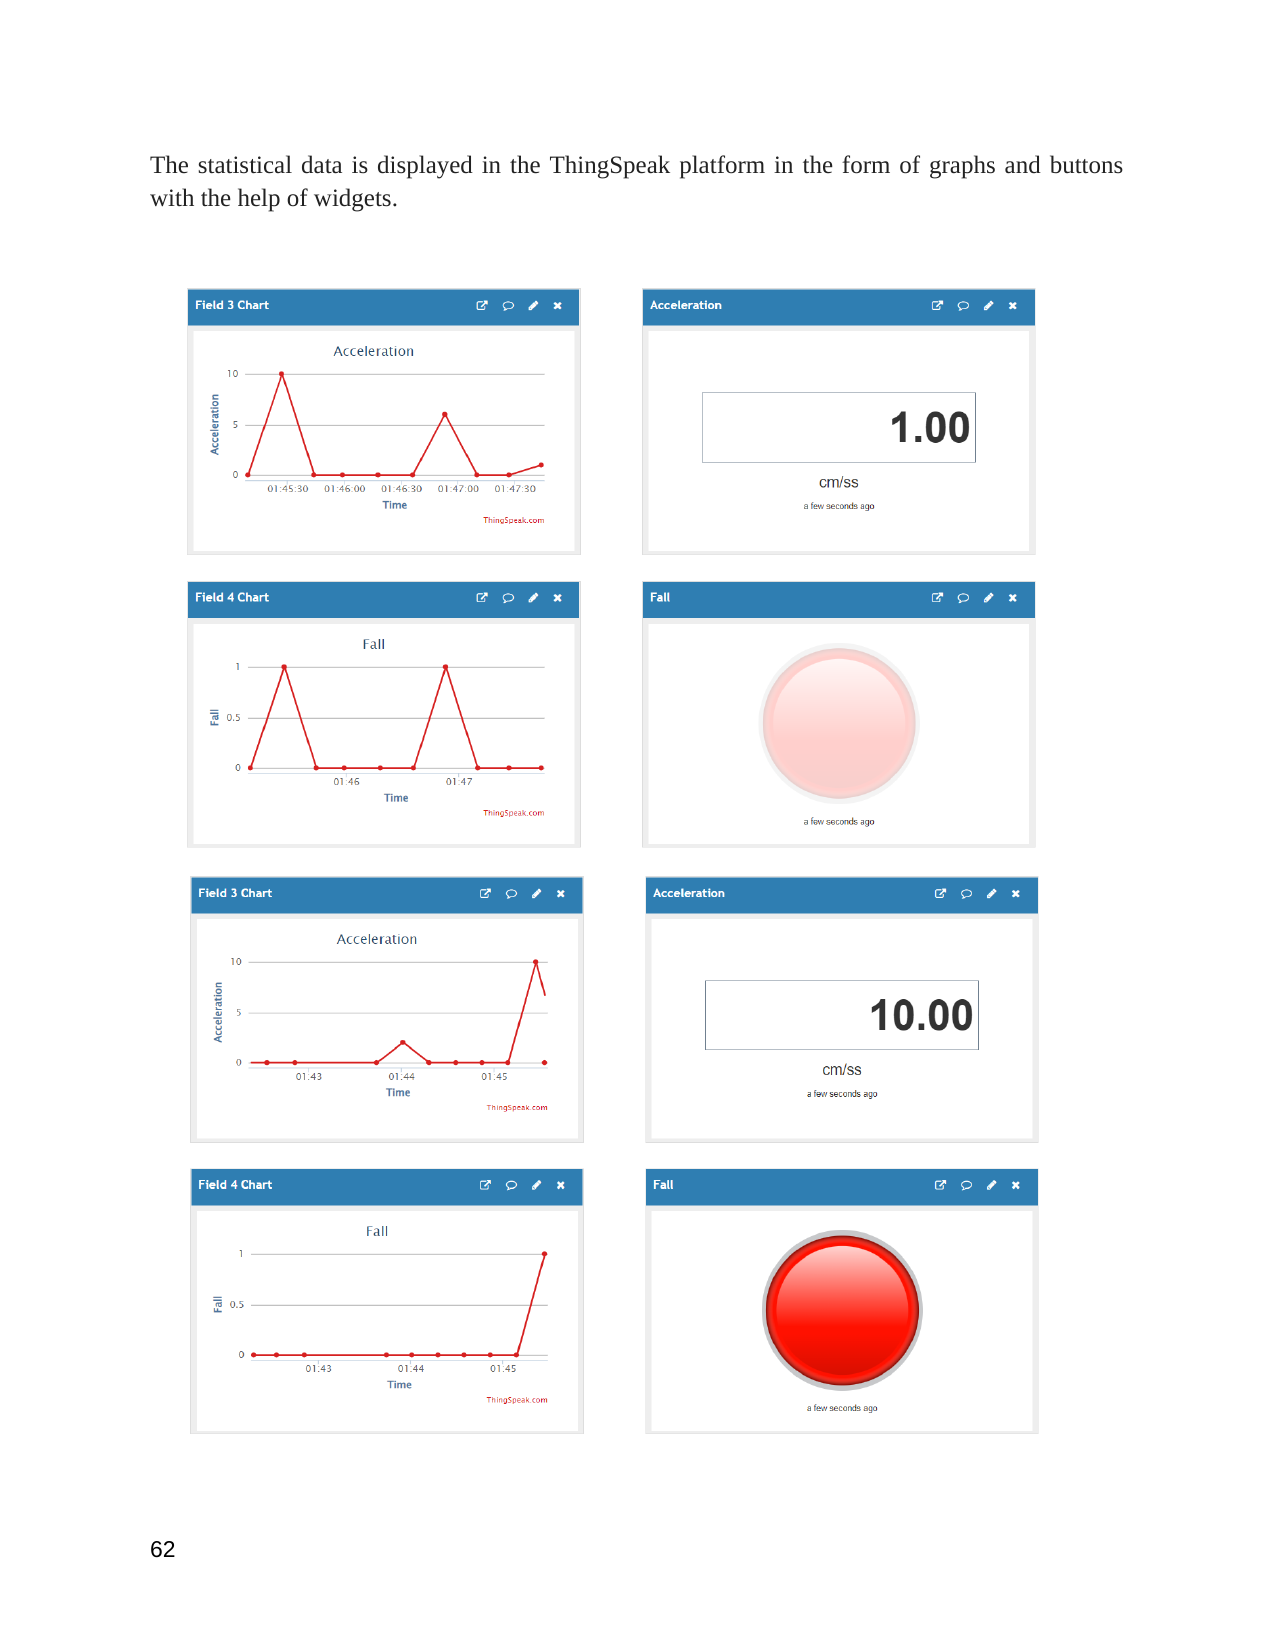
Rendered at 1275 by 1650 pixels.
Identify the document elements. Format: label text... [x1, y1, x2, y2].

picture [150, 279, 1100, 858]
text The statistical data is displayed in the ThingSpeak platform in the form of graphs and buttons with the help of widgets. [150, 179, 1125, 212]
picture [150, 861, 1120, 1444]
